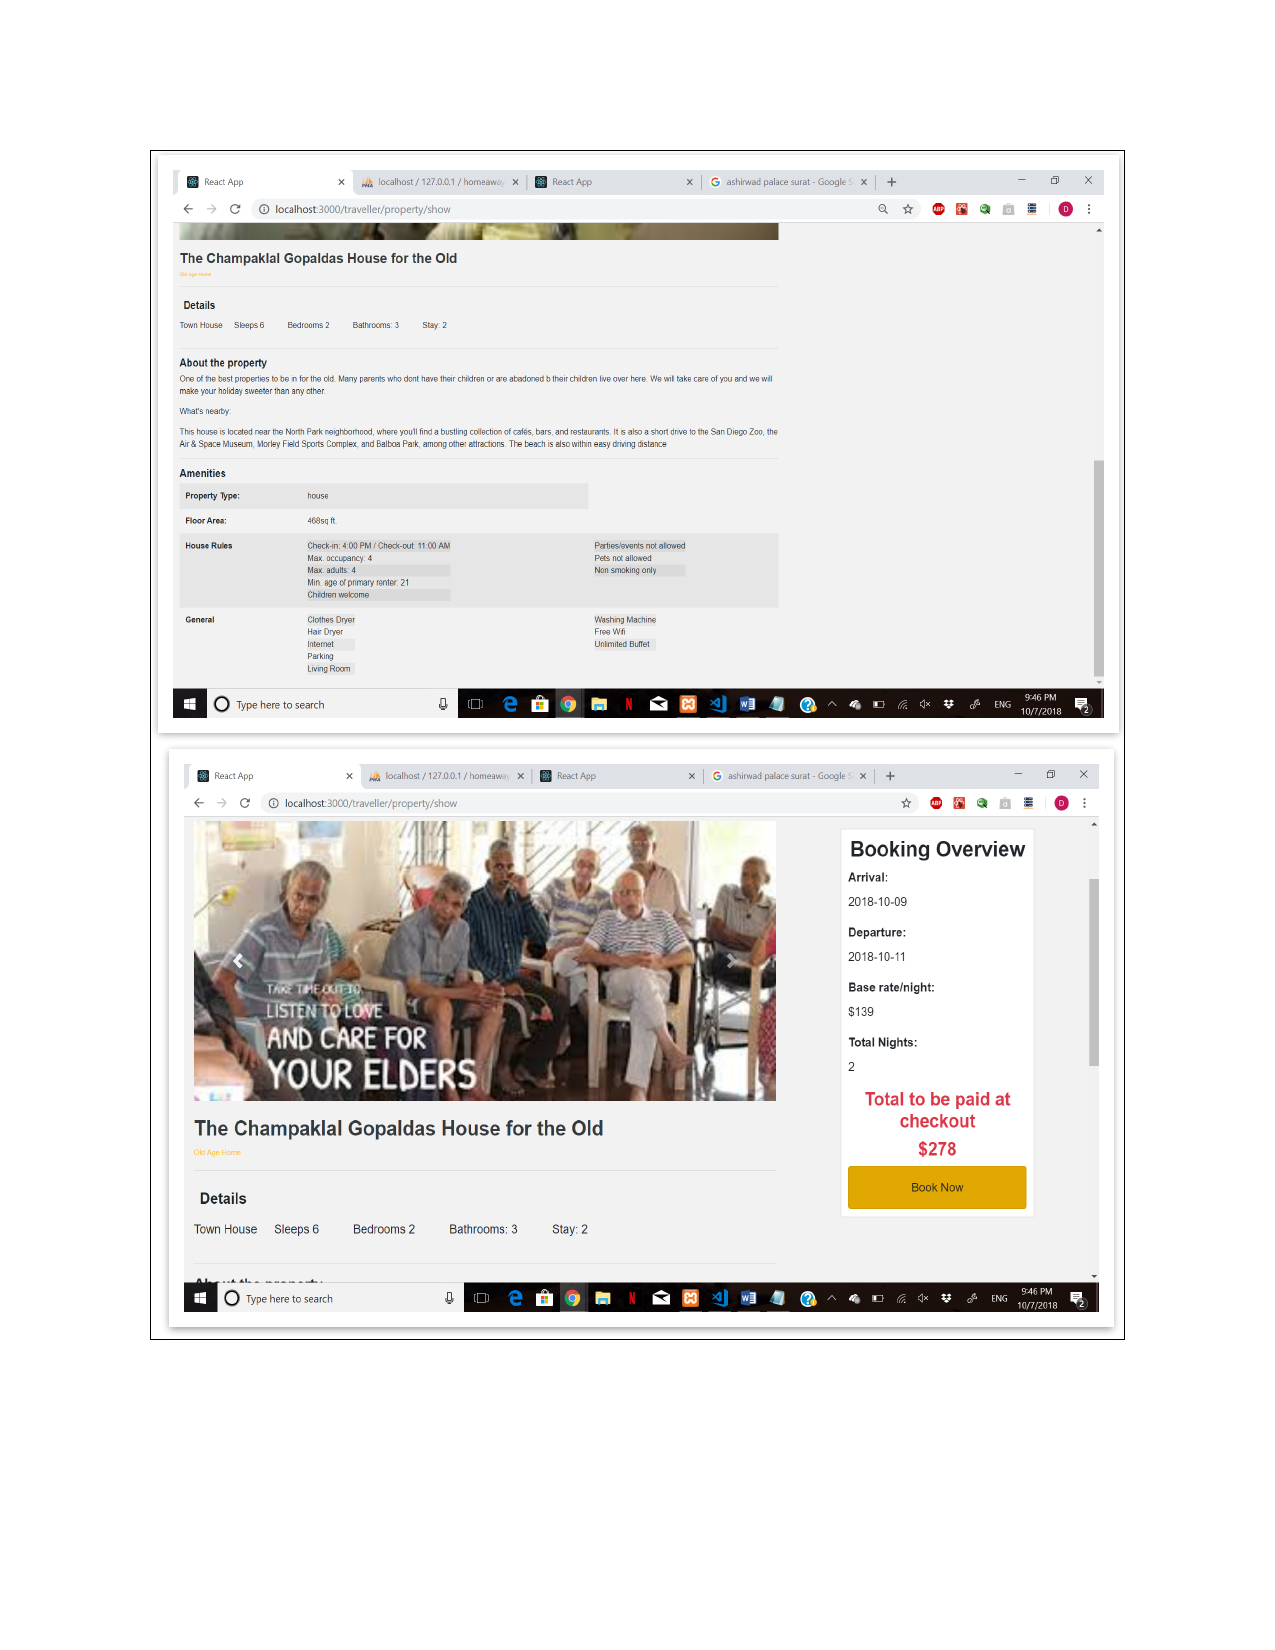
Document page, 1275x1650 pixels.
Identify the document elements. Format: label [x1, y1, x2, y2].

picture [184, 764, 1099, 1312]
table_cell [151, 151, 1124, 1339]
picture [173, 170, 1104, 718]
